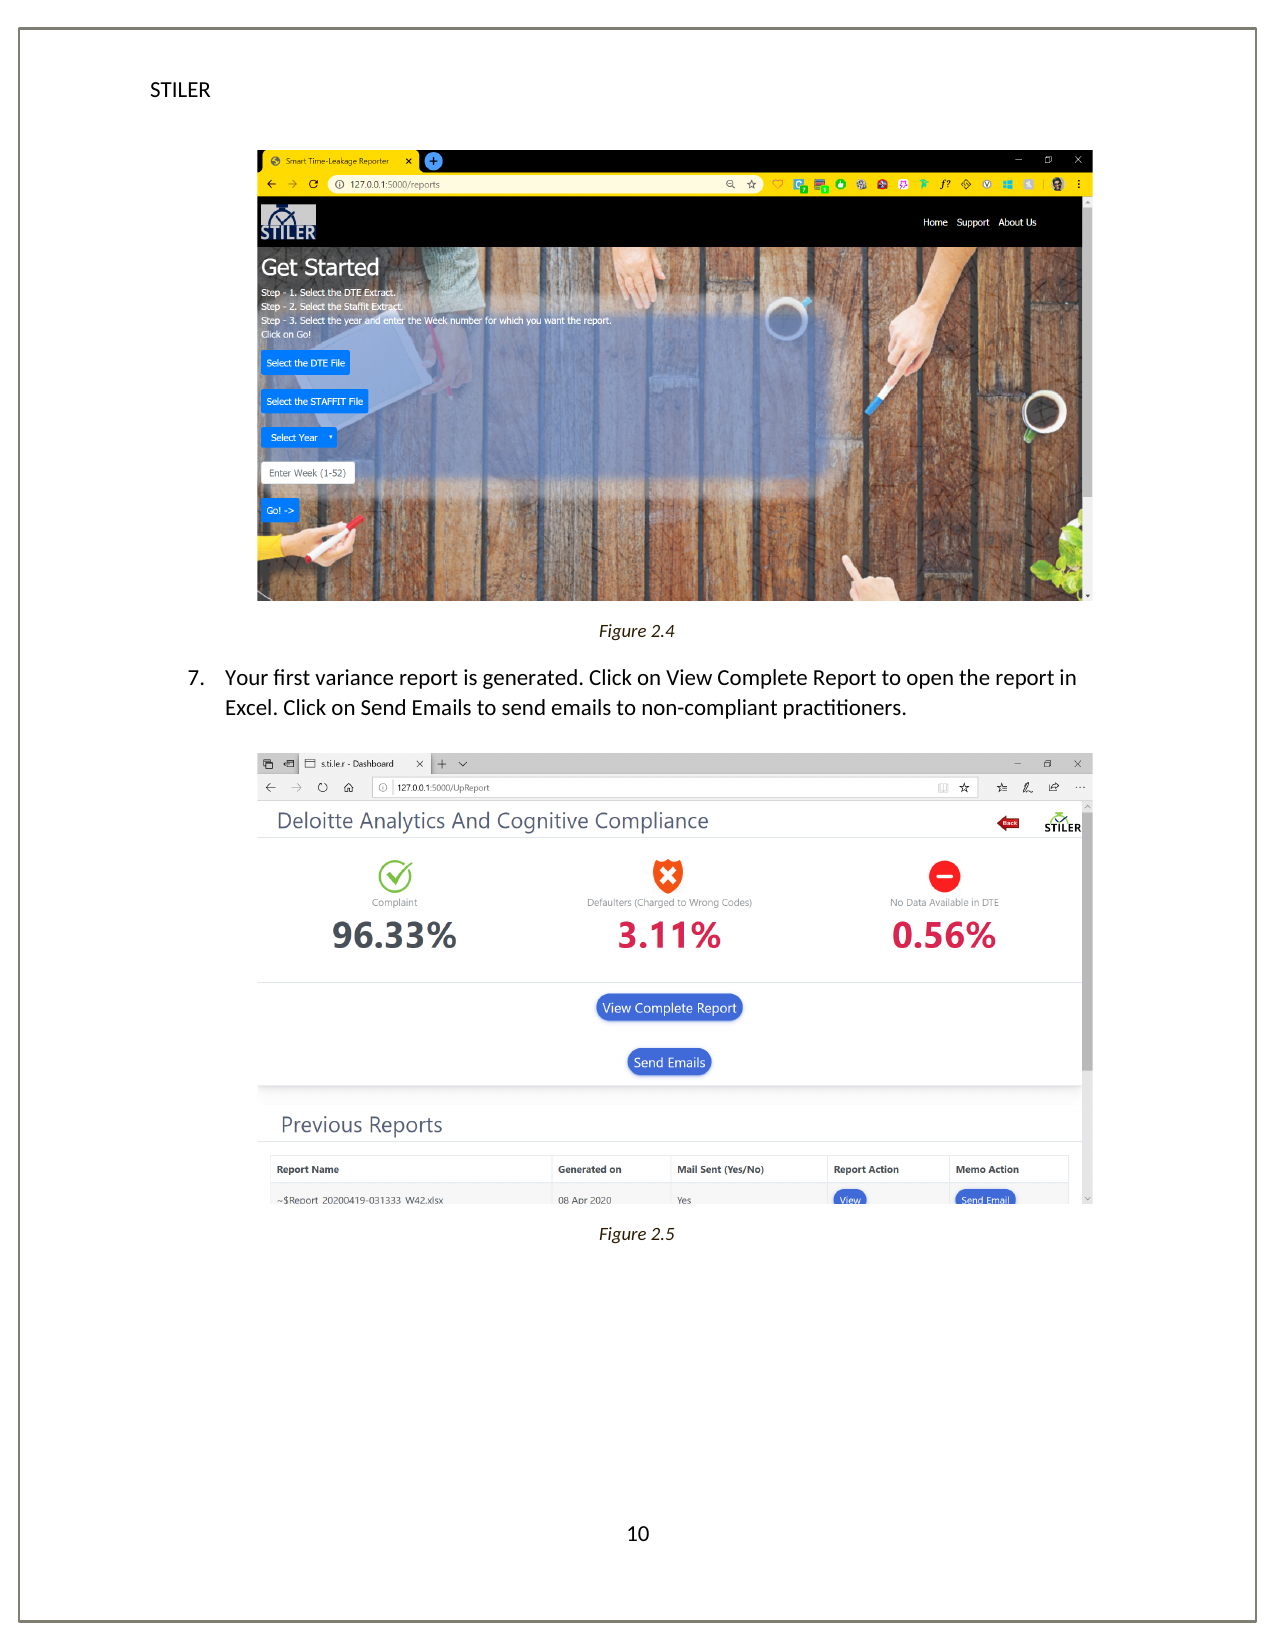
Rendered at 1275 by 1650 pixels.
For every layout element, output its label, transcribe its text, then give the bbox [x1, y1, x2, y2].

list Your first variance report is generated. Click on View Complete Report to open the report in Excel. Click on Send Emails to send emails to non-compliant practitioners. [187, 663, 1125, 721]
picture [257, 753, 1093, 1204]
picture [257, 150, 1093, 601]
